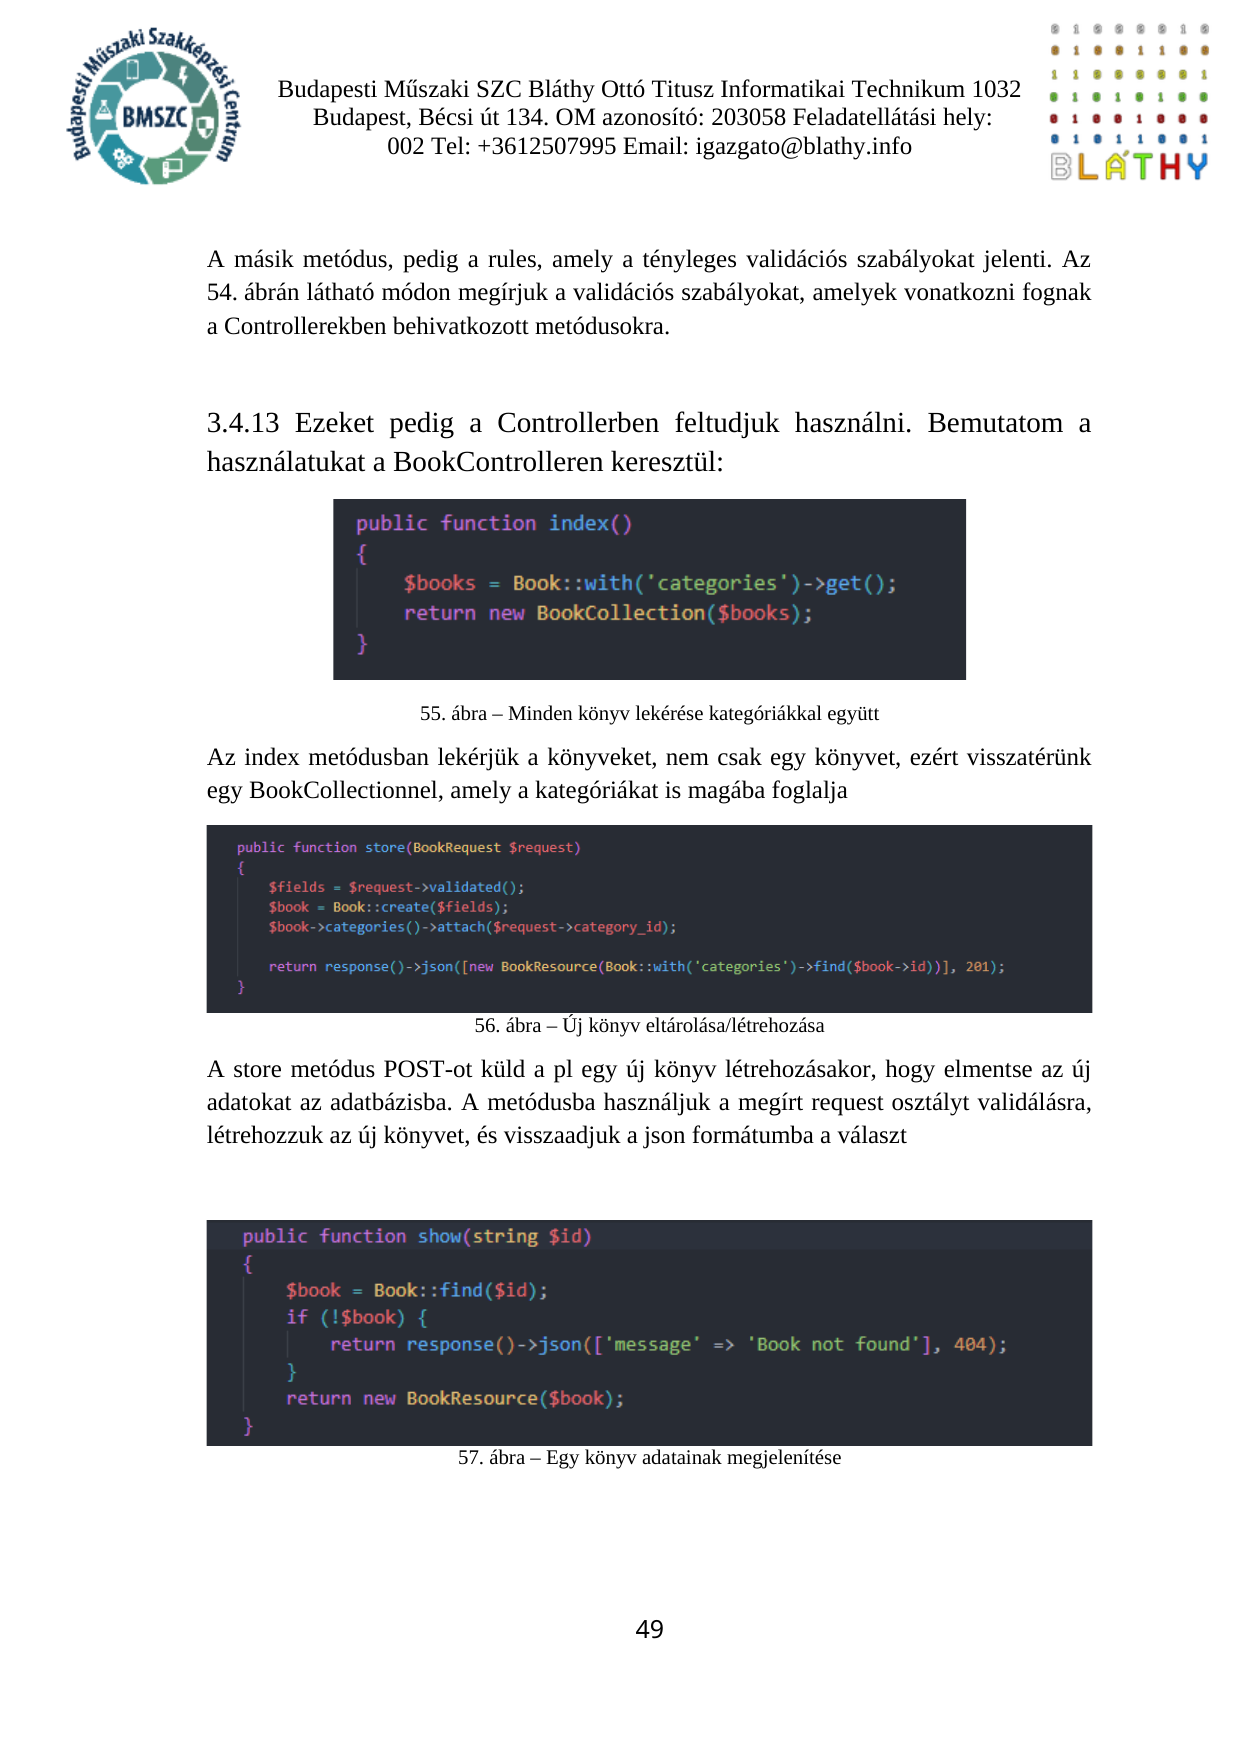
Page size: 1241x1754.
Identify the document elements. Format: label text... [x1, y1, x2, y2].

text 55. ábra – Minden könyv lekérése kategóriákkal együtt [207, 701, 1093, 725]
picture [333, 499, 967, 680]
text 57. ábra – Egy könyv adatainak megjelenítése [207, 1446, 1093, 1469]
picture [206, 825, 1093, 1013]
text A másik metódus, pedig a rules, amely a tényleges validációs szabályokat jelenti. Az 54. ábrán látható módon megírjuk a validációs szabályokat, amelyek vonatkozni fognak a Controllerekben behivatkozott metódusokra. [207, 244, 1093, 339]
text Az index metódusban lekérjük a könyveket, nem csak egy könyvet, ezért visszatérünk egy BookCollectionnel, amely a kategóriákat is magába foglalja [207, 742, 1093, 804]
text A store metódus POST-ot küld a pl egy új könyv létrehozásakor, hogy elmentse az új adatokat az adatbázisba. A metódusba használjuk a megírt request osztályt validálásra, létrehozzuk az új könyvet, és visszaadjuk a json formátumba a választ [207, 1054, 1093, 1149]
picture [206, 1220, 1093, 1446]
text 56. ábra – Új könyv eltárolása/létrehozása [207, 1013, 1093, 1037]
picture [1045, 20, 1219, 187]
picture [36, 7, 279, 210]
text 3.4.13 Ezeket pedig a Controllerben feltudjuk használni. Bemutatom a használatukat a BookControlleren keresztül: [207, 405, 1093, 478]
